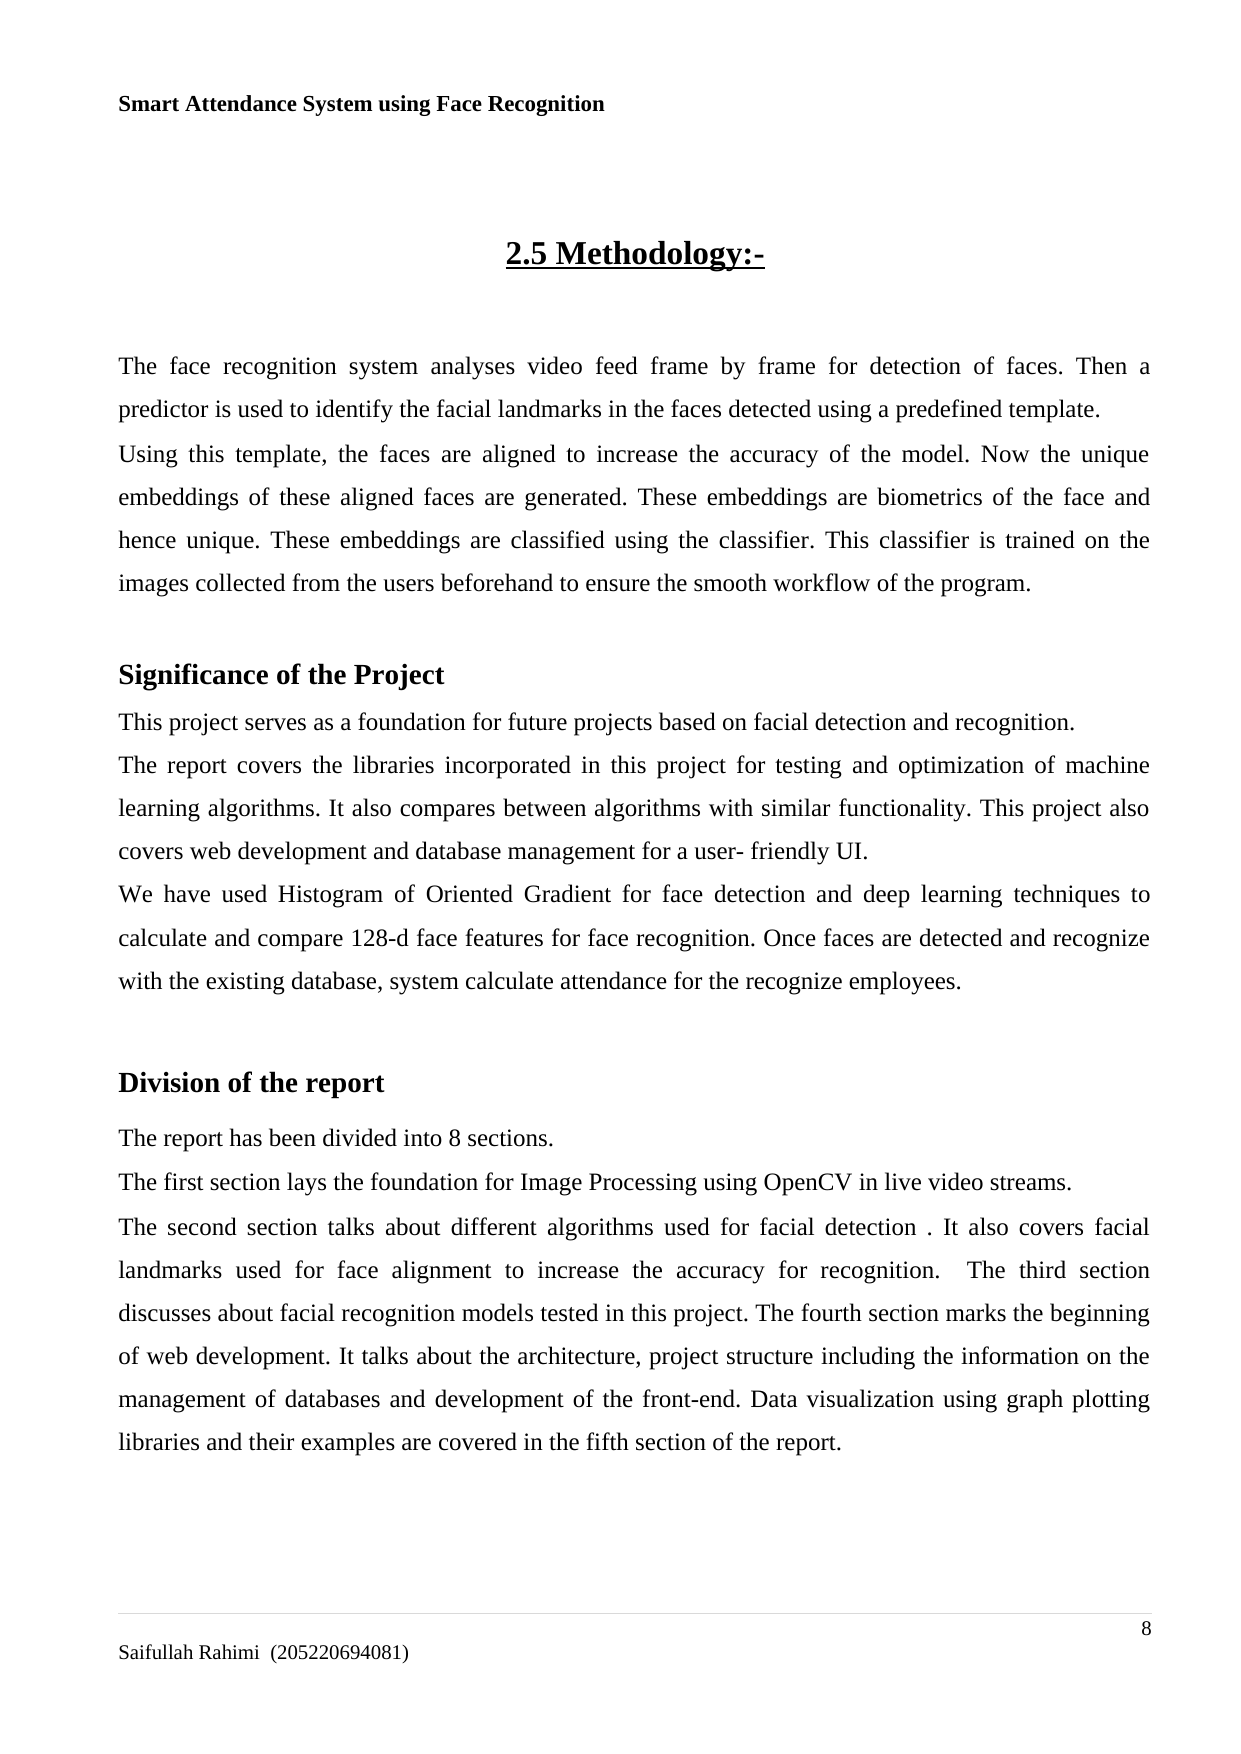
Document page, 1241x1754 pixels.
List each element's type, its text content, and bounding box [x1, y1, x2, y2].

text Significance of the Project [118, 657, 1152, 690]
text The first section lays the foundation for Image Processing using OpenCV in live video streams. [118, 1167, 1152, 1196]
text This project serves as a foundation for future projects based on facial detection and recognition. [118, 707, 1152, 736]
text Division of the report [118, 1065, 1152, 1099]
text 2.5 Methodology:- [118, 234, 1152, 272]
text The second section talks about different algorithms used for facial detection . It also covers facial landmarks used for face alignment to increase the accuracy for recognition. The third section discusses about facial recognition models tested in this project. The fourth section marks the beginning of web development. It talks about the architecture, project structure including the information on the management of databases and development of the front-end. Data visualization using graph plotting libraries and their examples are covered in the fifth section of the report. [118, 1212, 1152, 1456]
text Using this template, the faces are aligned to increase the accuracy of the model. Now the unique embeddings of these aligned faces are generated. These embeddings are biometrics of the face and hence unique. These embeddings are classified using the classifier. This classifier is trained on the images collected from the users beforehand to ensure the smooth workflow of the program. [118, 439, 1152, 597]
text We have used Histogram of Oriented Gradient for face detection and deep learning techniques to calculate and compare 128-d face features for face recognition. Once faces are detected and recognize with the existing database, system calculate attendance for the recognize employees. [118, 879, 1152, 994]
text The report covers the libraries incorporated in this project for testing and optimization of machine learning algorithms. It also compares between algorithms with similar functionality. This project also covers web development and database management for a user- friendly UI. [118, 750, 1152, 865]
text The face recognition system analyses video feed frame by frame for detection of faces. Then a predictor is used to identify the facial landmarks in the faces detected using a predefined template. [118, 351, 1152, 423]
text The report has been divided into 8 sections. [118, 1123, 1152, 1152]
